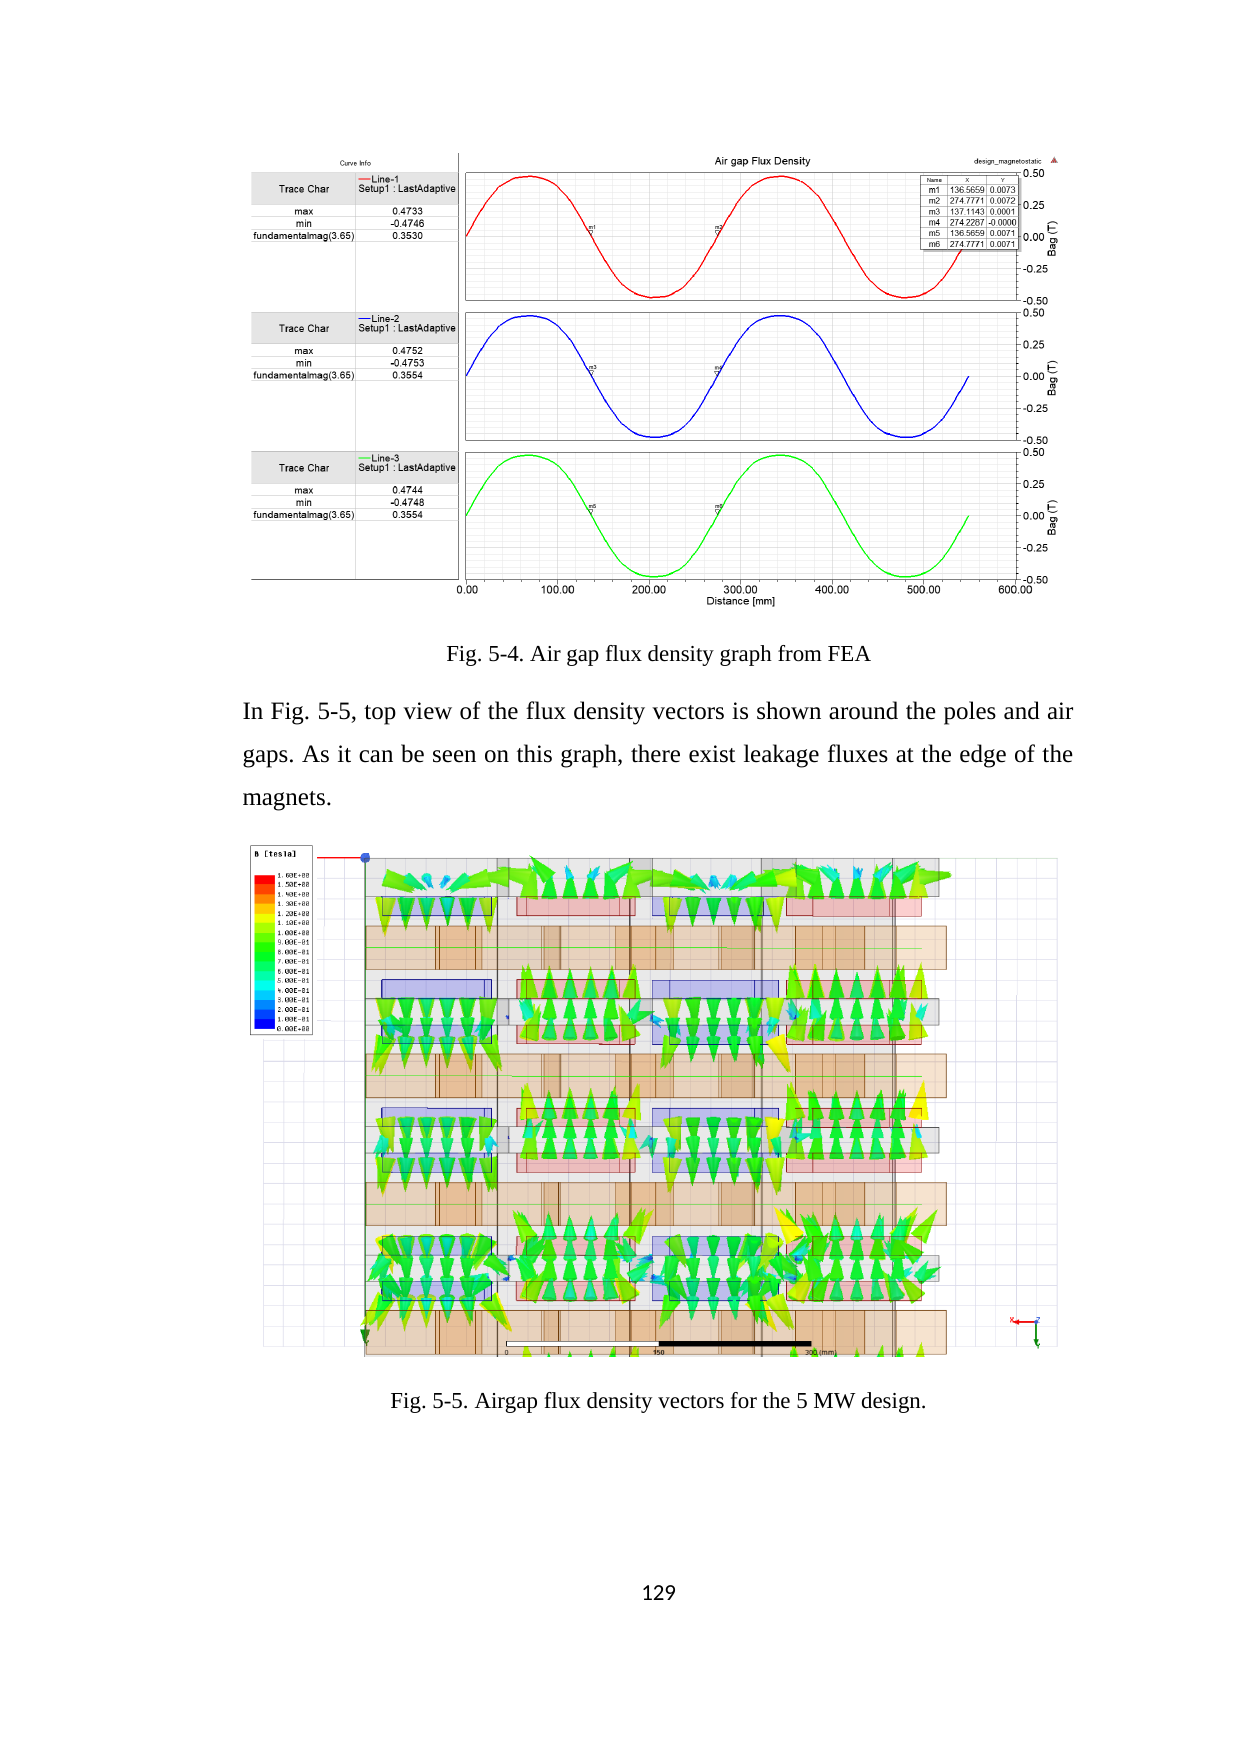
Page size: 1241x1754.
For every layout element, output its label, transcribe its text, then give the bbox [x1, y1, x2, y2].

picture [251, 153, 1066, 609]
picture [247, 841, 1070, 1357]
list Fig. 5-5. Airgap flux density vectors for the 5 MW design. [242, 1387, 1075, 1414]
text In Fig. 5-5, top view of the flux density vectors is shown around the poles and air gaps. As it can be seen on this graph, there exist leakage fluxes at the edge of the magnets. [242, 696, 1075, 811]
text Fig. 5-4. Air gap flux density graph from FEA [242, 639, 1075, 666]
